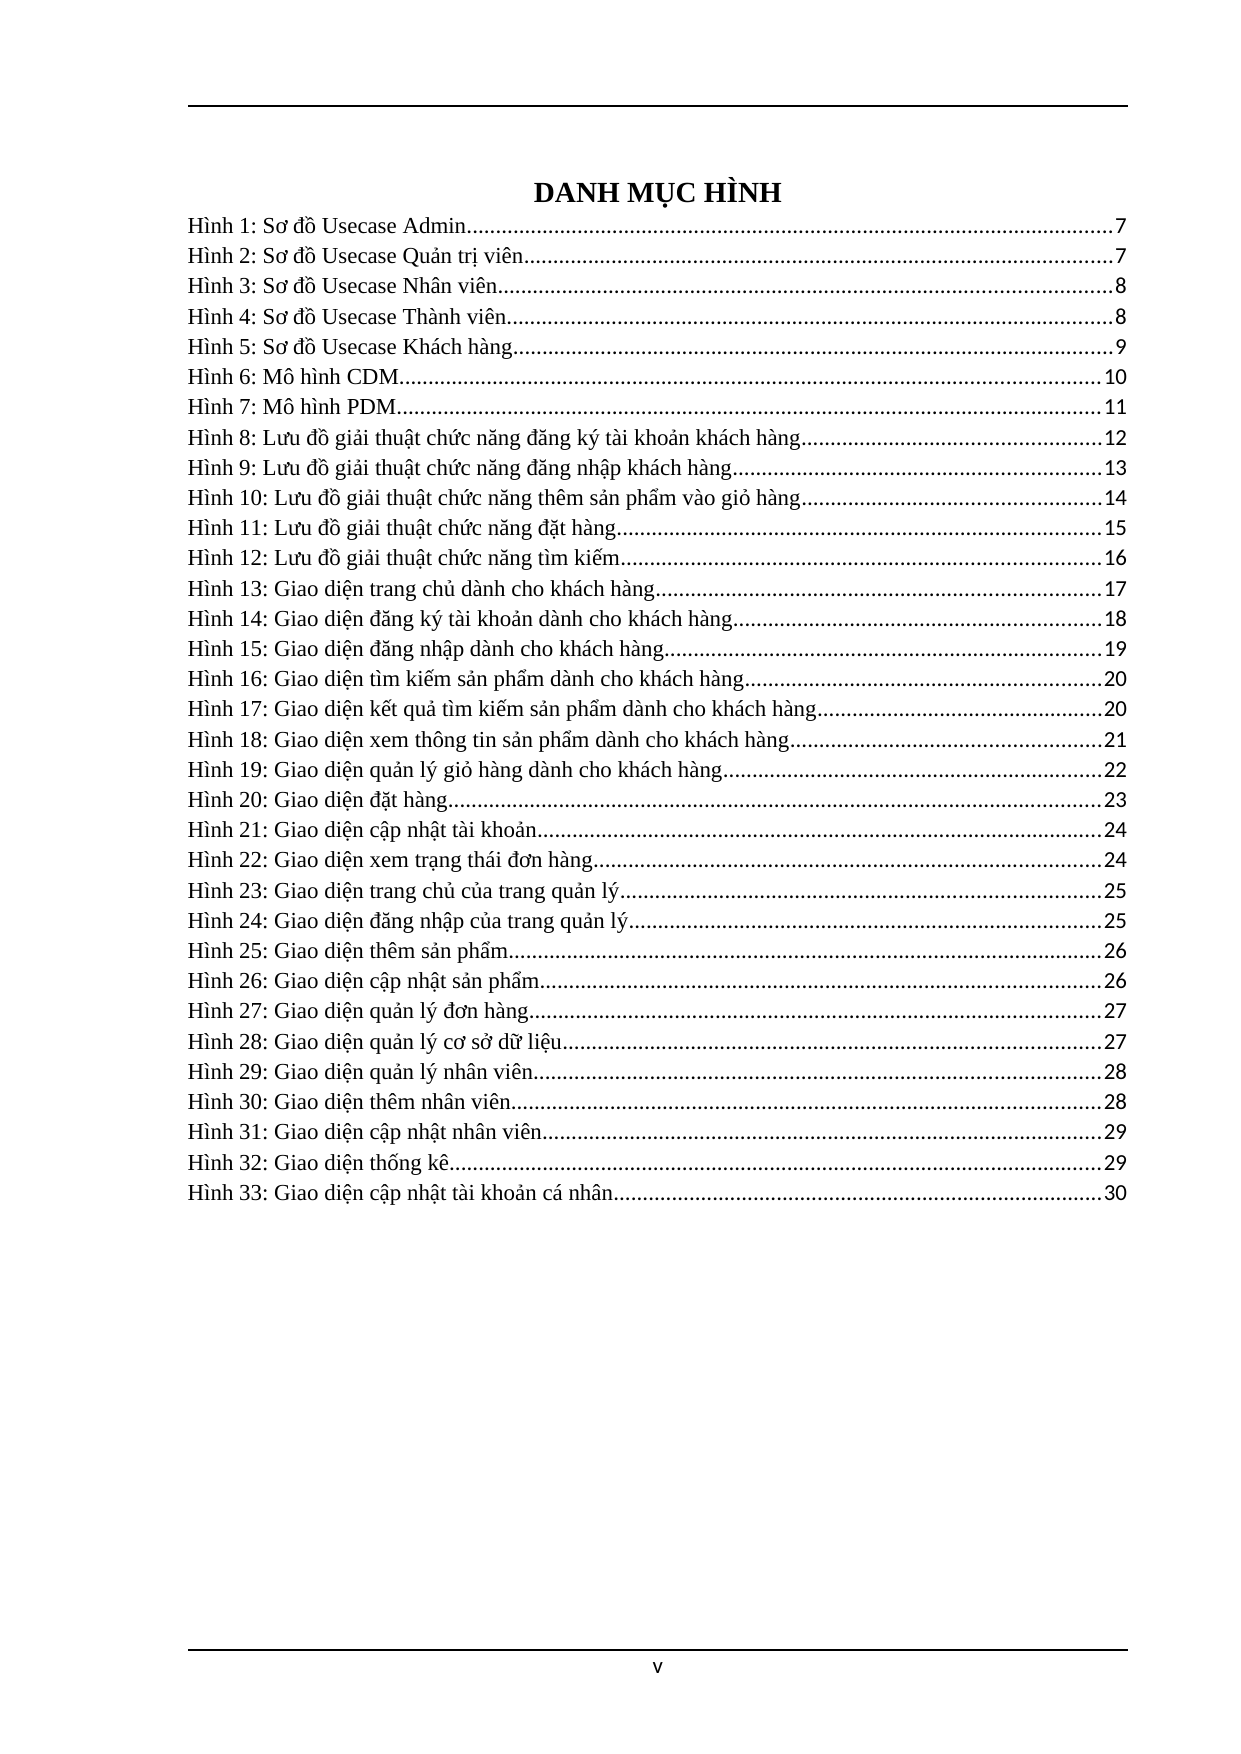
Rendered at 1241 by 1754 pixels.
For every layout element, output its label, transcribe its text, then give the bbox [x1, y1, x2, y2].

text Hình 7: Mô hình PDM 11 [187, 392, 1128, 420]
text Hình 10: Lưu đồ giải thuật chức năng thêm sản phẩm vào giỏ hàng 14 [187, 483, 1128, 511]
text Hình 14: Giao diện đăng ký tài khoản dành cho khách hàng 18 [187, 604, 1128, 632]
text Hình 3: Sơ đồ Usecase Nhân viên 8 [187, 272, 1128, 299]
text Hình 20: Giao diện đặt hàng 23 [187, 785, 1128, 813]
text Hình 5: Sơ đồ Usecase Khách hàng 9 [187, 332, 1128, 360]
text Hình 25: Giao diện thêm sản phẩm 26 [187, 936, 1128, 964]
text Hình 29: Giao diện quản lý nhân viên 28 [187, 1057, 1128, 1085]
text Hình 8: Lưu đồ giải thuật chức năng đăng ký tài khoản khách hàng 12 [187, 423, 1128, 451]
text Hình 13: Giao diện trang chủ dành cho khách hàng 17 [187, 574, 1128, 602]
text Hình 28: Giao diện quản lý cơ sở dữ liệu 27 [187, 1027, 1128, 1055]
text Hình 9: Lưu đồ giải thuật chức năng đăng nhập khách hàng 13 [187, 453, 1128, 481]
text Hình 11: Lưu đồ giải thuật chức năng đặt hàng 15 [187, 513, 1128, 541]
text Hình 22: Giao diện xem trạng thái đơn hàng 24 [187, 846, 1128, 873]
text Hình 31: Giao diện cập nhật nhân viên 29 [187, 1117, 1128, 1145]
text Hình 19: Giao diện quản lý giỏ hàng dành cho khách hàng 22 [187, 755, 1128, 783]
text Hình 16: Giao diện tìm kiếm sản phẩm dành cho khách hàng 20 [187, 664, 1128, 692]
text Hình 17: Giao diện kết quả tìm kiếm sản phẩm dành cho khách hàng 20 [187, 694, 1128, 722]
text Hình 18: Giao diện xem thông tin sản phẩm dành cho khách hàng 21 [187, 725, 1128, 753]
text Hình 33: Giao diện cập nhật tài khoản cá nhân 30 [187, 1178, 1128, 1206]
subtitle DANH MỤC HÌNH [187, 175, 1128, 208]
text Hình 12: Lưu đồ giải thuật chức năng tìm kiếm 16 [187, 543, 1128, 571]
text Hình 4: Sơ đồ Usecase Thành viên 8 [187, 302, 1128, 330]
text Hình 26: Giao diện cập nhật sản phẩm 26 [187, 966, 1128, 994]
text Hình 1: Sơ đồ Usecase Admin 7 [187, 211, 1128, 239]
text Hình 21: Giao diện cập nhật tài khoản 24 [187, 815, 1128, 843]
text Hình 2: Sơ đồ Usecase Quản trị viên 7 [187, 241, 1128, 269]
text Hình 6: Mô hình CDM 10 [187, 362, 1128, 390]
text Hình 30: Giao diện thêm nhân viên 28 [187, 1087, 1128, 1115]
text Hình 24: Giao diện đăng nhập của trang quản lý 25 [187, 906, 1128, 934]
text Hình 32: Giao diện thống kê 29 [187, 1148, 1128, 1176]
text Hình 27: Giao diện quản lý đơn hàng 27 [187, 997, 1128, 1024]
text Hình 15: Giao diện đăng nhập dành cho khách hàng 19 [187, 634, 1128, 662]
text Hình 23: Giao diện trang chủ của trang quản lý 25 [187, 876, 1128, 904]
